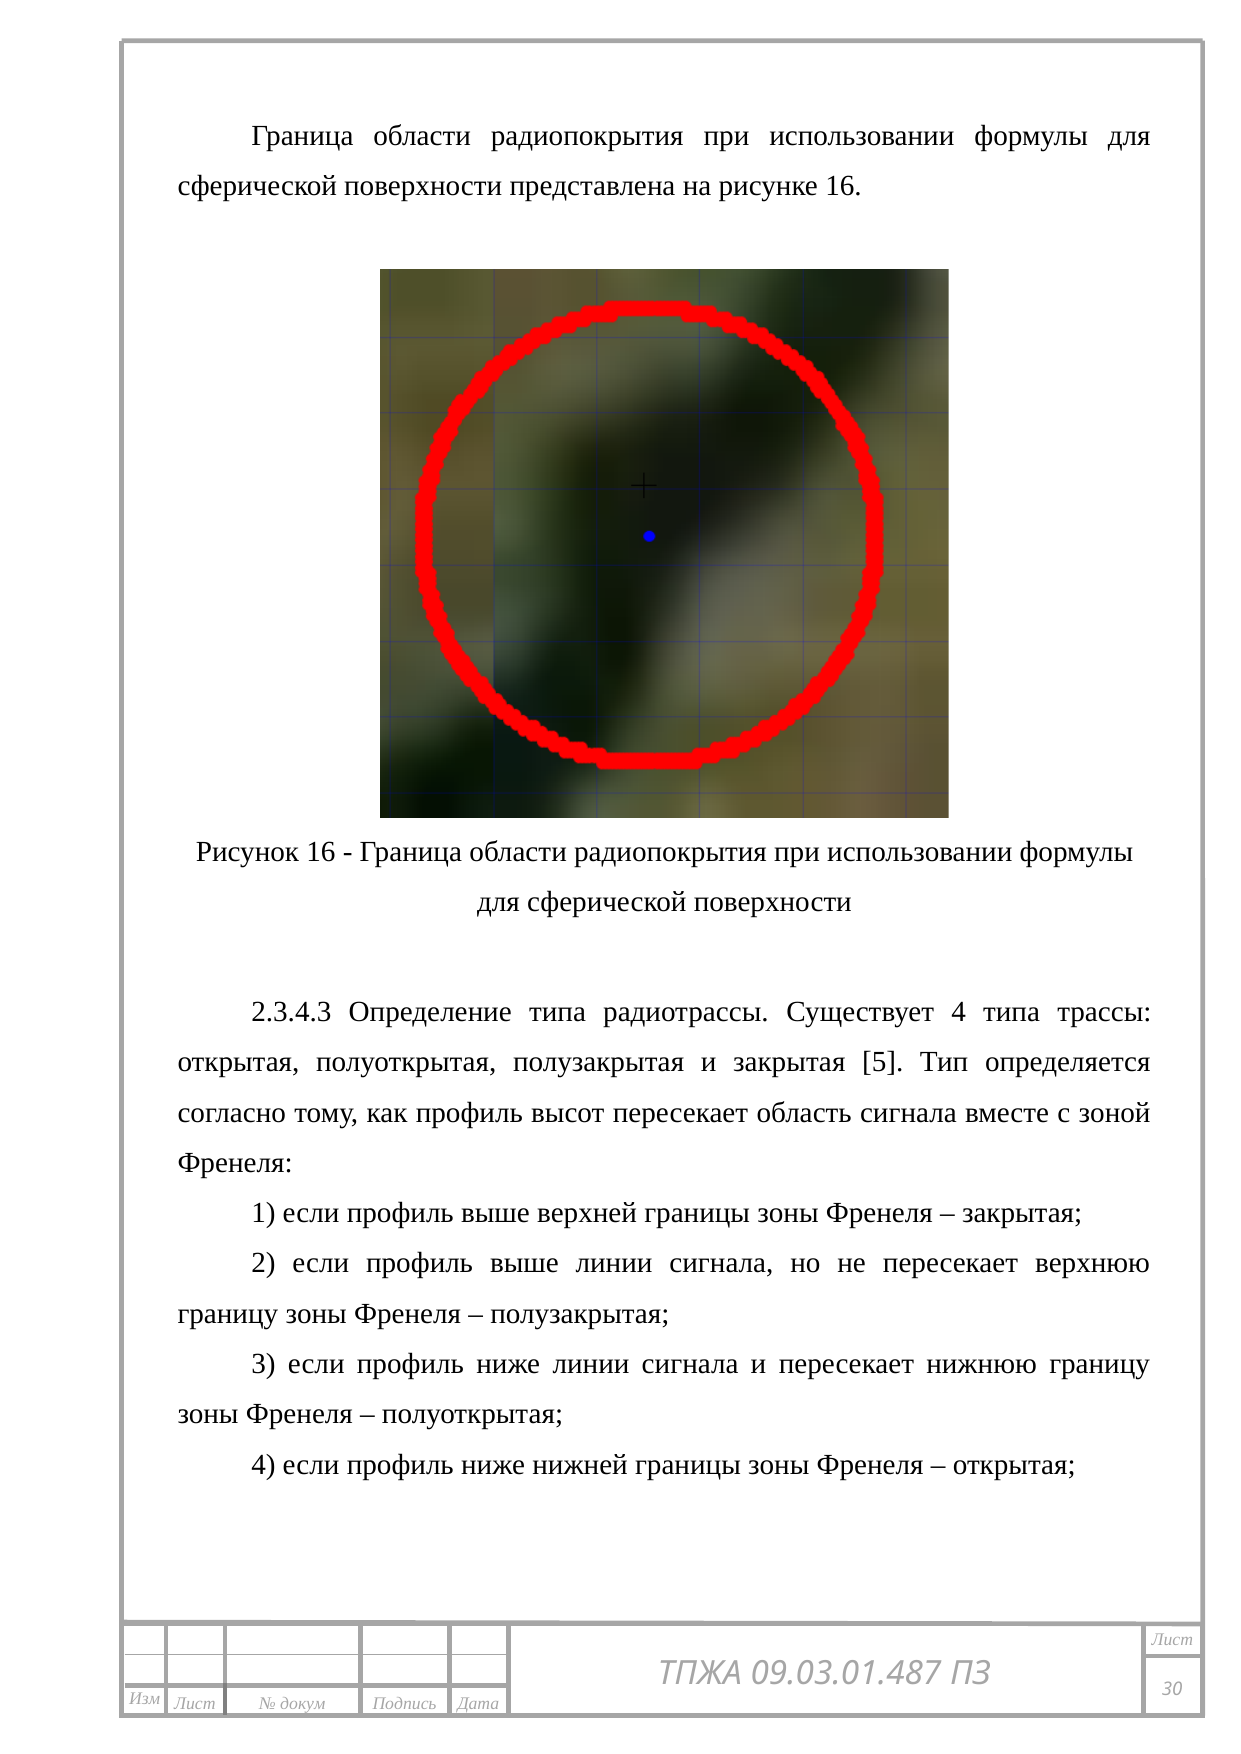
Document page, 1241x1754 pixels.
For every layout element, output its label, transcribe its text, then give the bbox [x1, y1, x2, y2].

text 2.3.4.3 Определение типа радиотрассы. Существует 4 типа трассы: открытая, полуоткрытая, полузакрытая и закрытая [5]. Тип определяется согласно тому, как профиль высот пересекает область сигнала вместе с зоной Френеля: [177, 994, 1152, 1178]
text 3) если профиль ниже линии сигнала и пересекает нижнюю границу зоны Френеля – полуоткрытая; [177, 1346, 1152, 1430]
text Граница области радиопокрытия при использовании формулы для сферической поверхности представлена на рисунке 16. [177, 118, 1152, 202]
picture [380, 269, 949, 818]
text 4) если профиль ниже нижней границы зоны Френеля – открытая; [177, 1447, 1152, 1480]
text 2) если профиль выше линии сигнала, но не пересекает верхнюю границу зоны Френеля – полузакрытая; [177, 1246, 1152, 1329]
text 1) если профиль выше верхней границы зоны Френеля – закрытая; [177, 1195, 1152, 1229]
text Рисунок 16 - Граница области радиопокрытия при использовании формулы для сферической поверхности [177, 834, 1152, 918]
